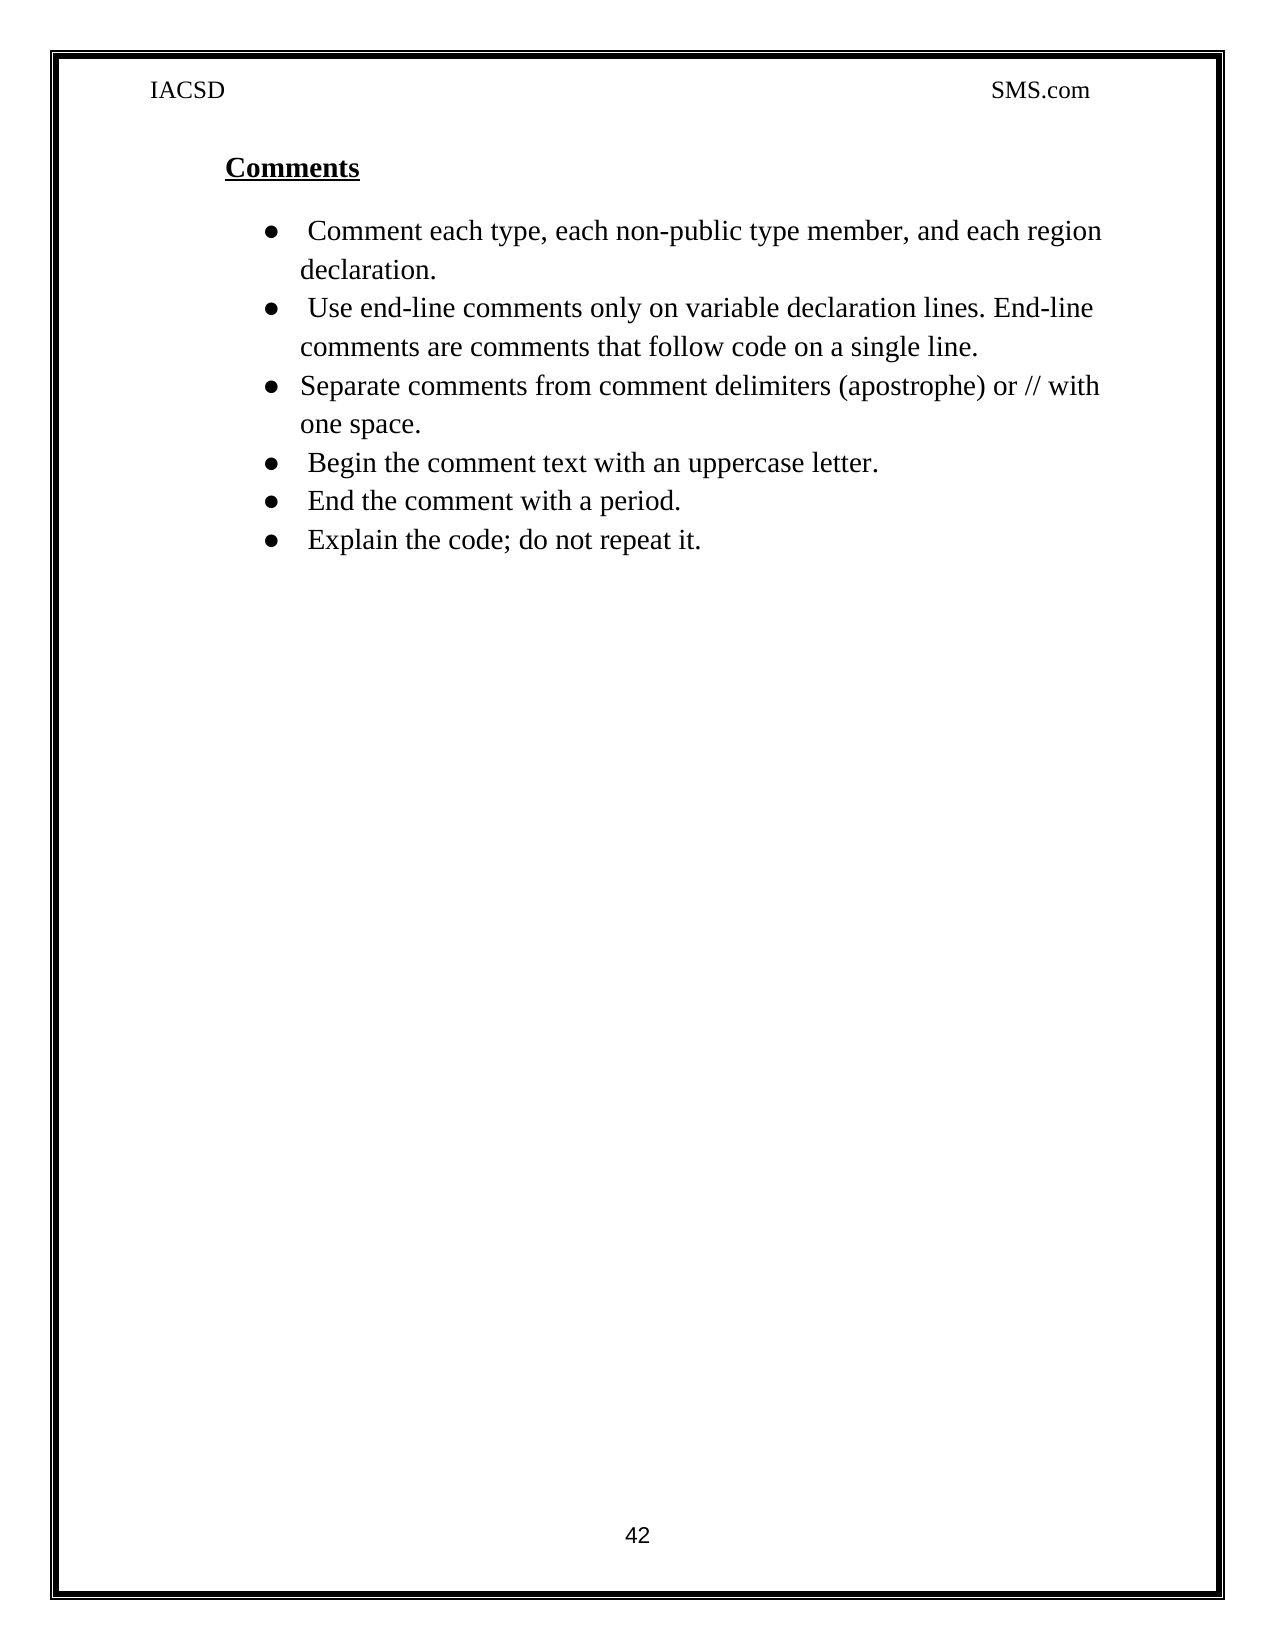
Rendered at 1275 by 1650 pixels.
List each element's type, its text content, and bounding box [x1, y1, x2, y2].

list Explain the code; do not repeat it. [262, 522, 1125, 555]
list Separate comments from comment delimiters (apostrophe) or // with one space. [262, 368, 1125, 440]
list Comment each type, each non-public type member, and each region declaration. [262, 213, 1125, 286]
text Comments [225, 150, 1125, 183]
list Use end-line comments only on variable declaration lines. End-line comments are comments that follow code on a single line. [262, 291, 1125, 363]
list Begin the comment text with an uppercase letter. [262, 445, 1125, 478]
list End the comment with a period. [262, 483, 1125, 517]
